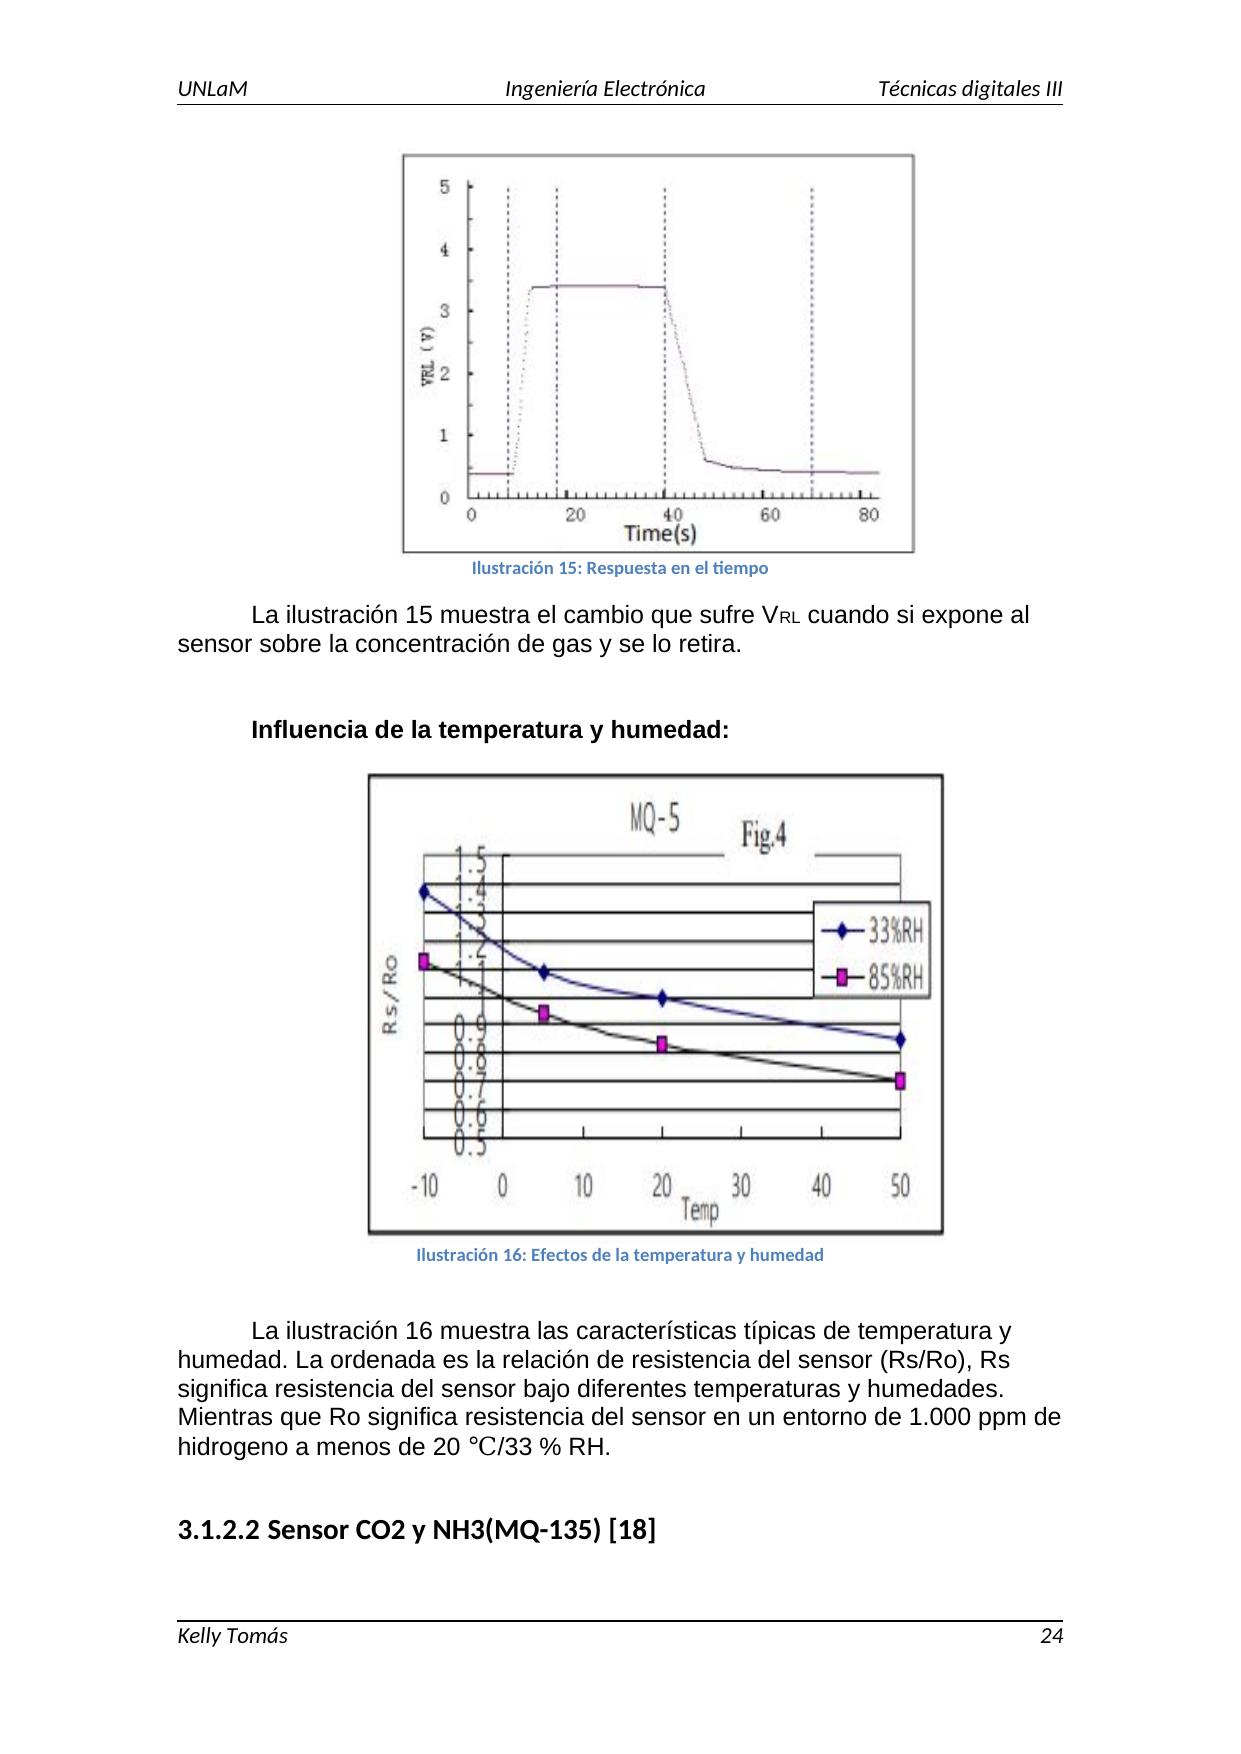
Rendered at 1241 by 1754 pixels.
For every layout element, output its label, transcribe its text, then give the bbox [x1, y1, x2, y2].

picture [396, 147, 918, 557]
picture [365, 772, 949, 1244]
subtitle Sensor CO2 y NH3(MQ-135) [18] [177, 1511, 1063, 1546]
text Influencia de la temperatura y humedad: [177, 715, 1063, 744]
text La ilustración 16 muestra las características típicas de temperatura y humedad. La ordenada es la relación de resistencia del sensor (Rs/Ro), Rs significa resistencia del sensor bajo diferentes temperaturas y humedades. Mientras que Ro significa resistencia del sensor en un entorno de 1.000 ppm de hidrogeno a menos de 20 ℃/33 % RH. [177, 1316, 1063, 1461]
text La ilustración 15 muestra el cambio que sufre VRL cuando si expone al sensor sobre la concentración de gas y se lo retira. [177, 600, 1063, 658]
